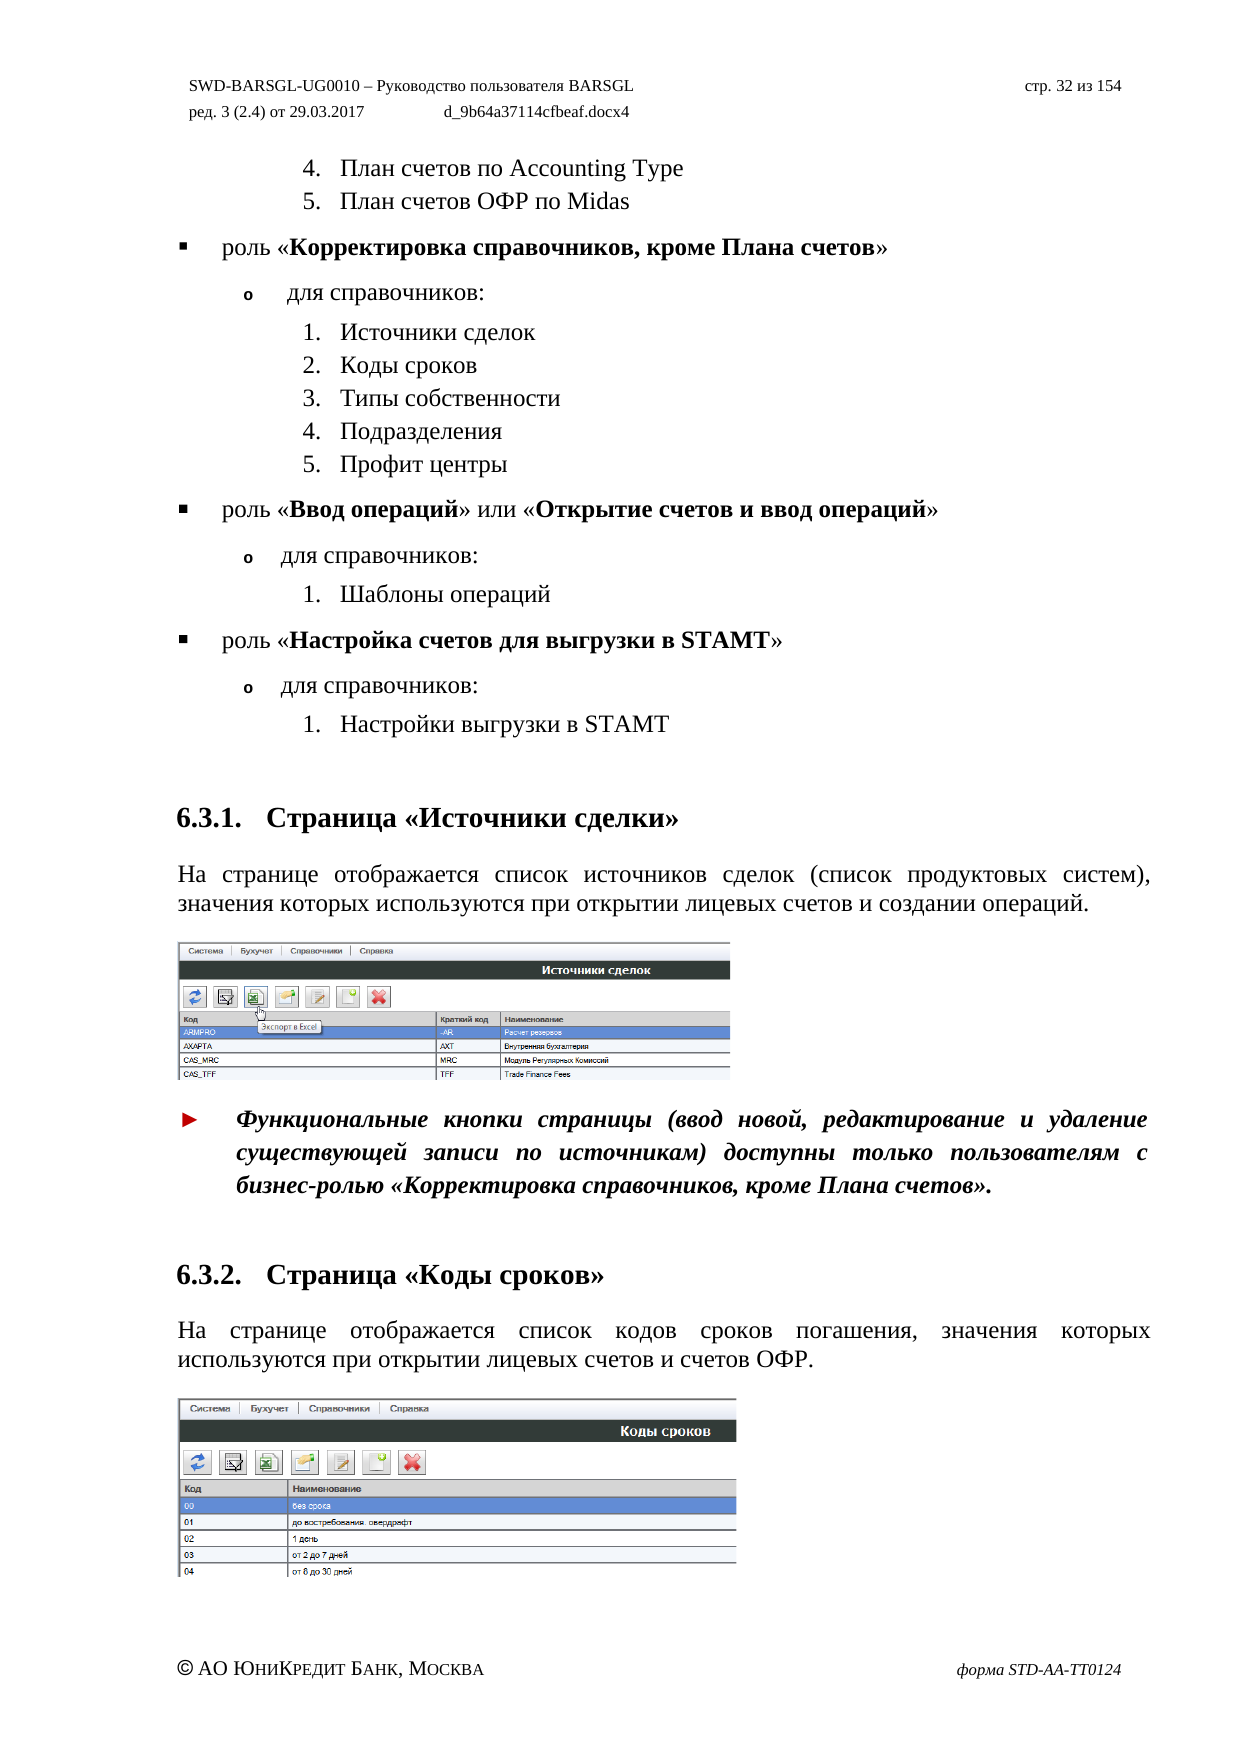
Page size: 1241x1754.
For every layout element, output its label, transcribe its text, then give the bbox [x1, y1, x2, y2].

list Подразделения [302, 416, 1152, 444]
list роль «Настройка счетов для выгрузки в STAMT» [177, 625, 1152, 653]
list План счетов ОФР по Midas [302, 186, 1152, 215]
list Коды сроков [302, 350, 1152, 378]
picture [177, 1398, 737, 1577]
list для справочников: [243, 277, 1152, 306]
list роль «Корректировка справочников, кроме Плана счетов» [177, 232, 1152, 261]
subtitle Страница «Коды сроков» [176, 1257, 1152, 1291]
picture [177, 941, 731, 1080]
list Источники сделок [302, 317, 1152, 346]
list Настройки выгрузки в STAMT [302, 709, 1152, 738]
subtitle Страница «Источники сделки» [176, 801, 1152, 834]
list для справочников: [243, 540, 1152, 569]
list роль «Ввод операций» или «Открытие счетов и ввод операций» [177, 494, 1152, 523]
text На странице отображается список кодов сроков погашения, значения которых используются при открытии лицевых счетов и счетов ОФР. [177, 1316, 1152, 1373]
list для справочников: [243, 670, 1152, 699]
list Профит центры [302, 449, 1152, 478]
text ► Функциональные кнопки страницы (ввод новой, редактирование и удаление существующей записи по источникам) доступны только пользователям с бизнес-ролью «Корректировка справочников, кроме Плана счетов». [177, 1104, 1152, 1199]
list Шаблоны операций [302, 579, 1152, 608]
text На странице отображается список источников сделок (список продуктовых систем), значения которых используются при открытии лицевых счетов и создании операций. [177, 859, 1152, 917]
list Типы собственности [302, 383, 1152, 412]
list План счетов по Accounting Type [302, 153, 1152, 182]
